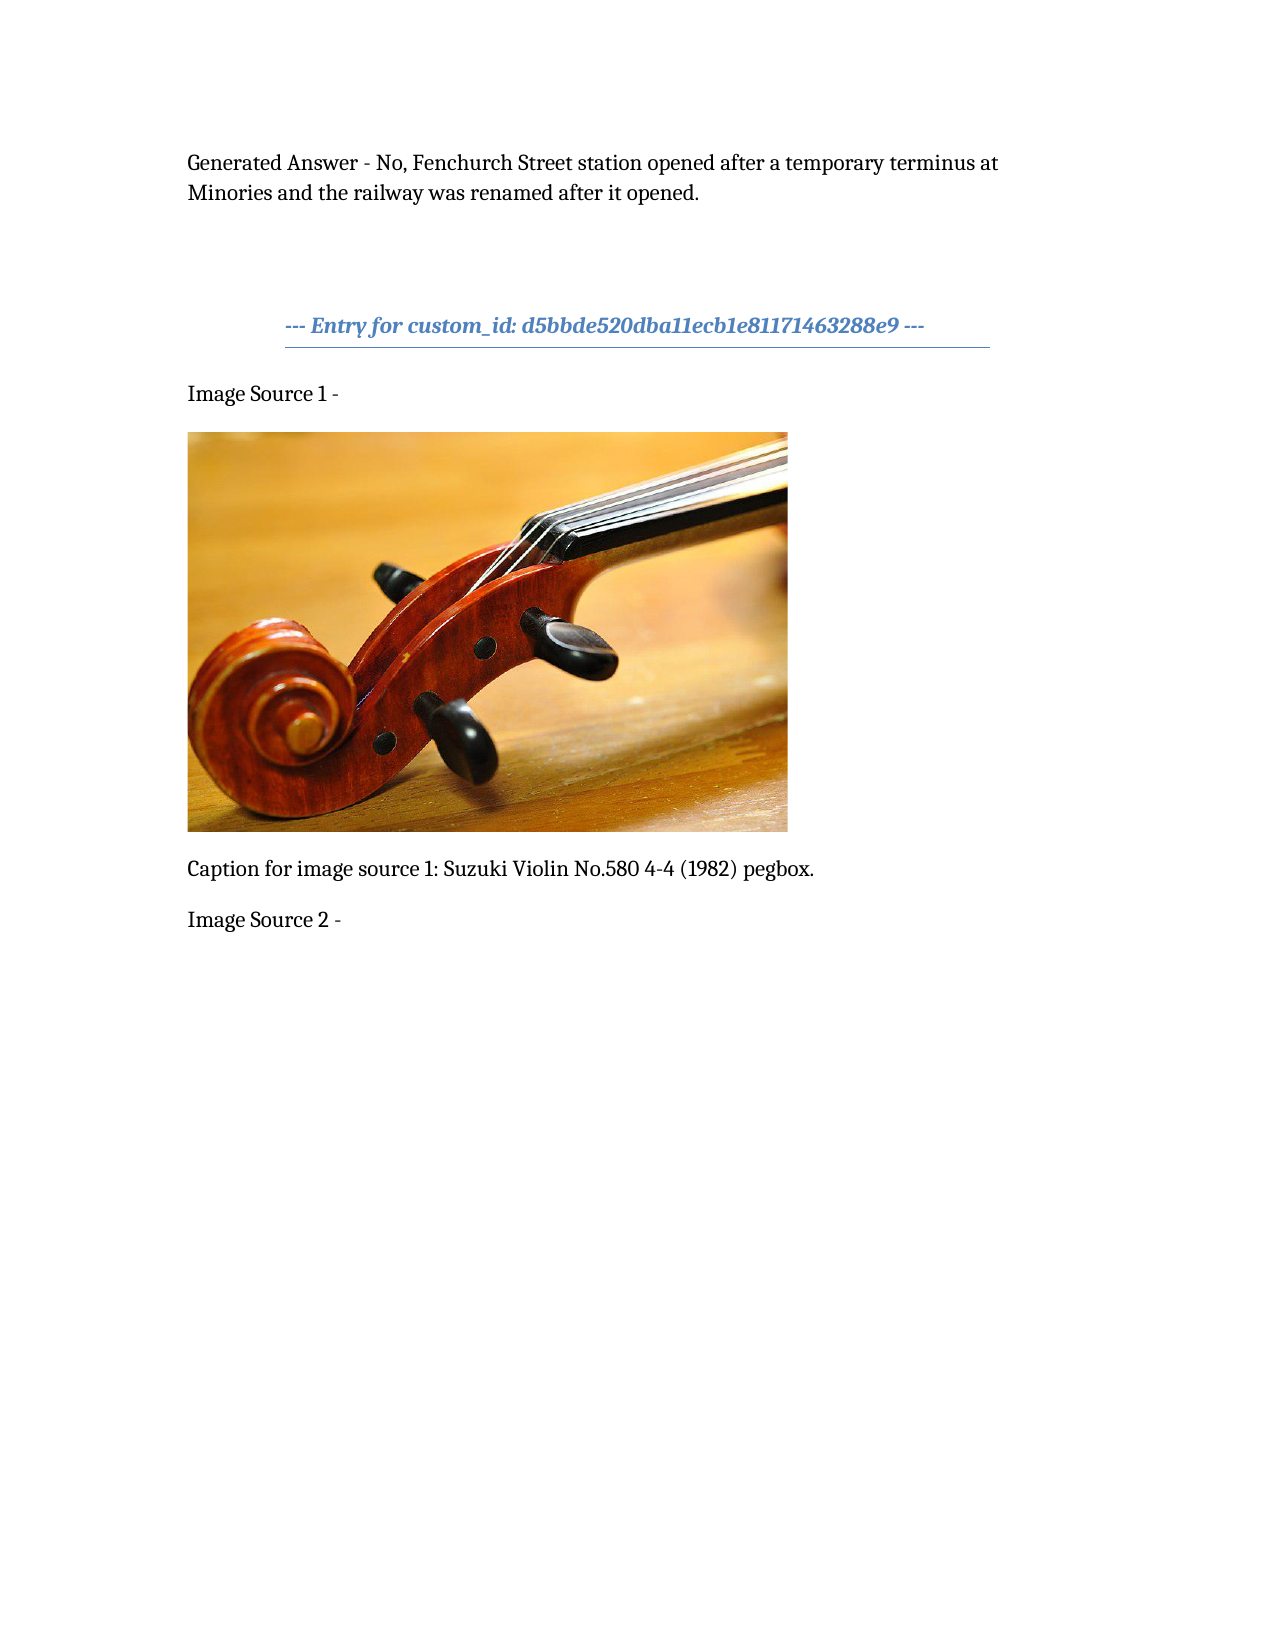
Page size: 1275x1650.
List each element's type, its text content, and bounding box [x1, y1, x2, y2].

text Image Source 1 - [187, 381, 1087, 408]
text Image Source 2 - [187, 907, 1087, 933]
text --- Entry for custom_id: d5bbde520dba11ecb1e81171463288e9 --- [285, 312, 990, 347]
text Generated Answer - No, Fenchurch Street station opened after a temporary terminus at Minories and the railway was renamed after it opened. [187, 150, 1087, 207]
picture [187, 432, 788, 832]
text Caption for image source 1: Suzuki Violin No.580 4-4 (1982) pegbox. [187, 856, 1087, 882]
